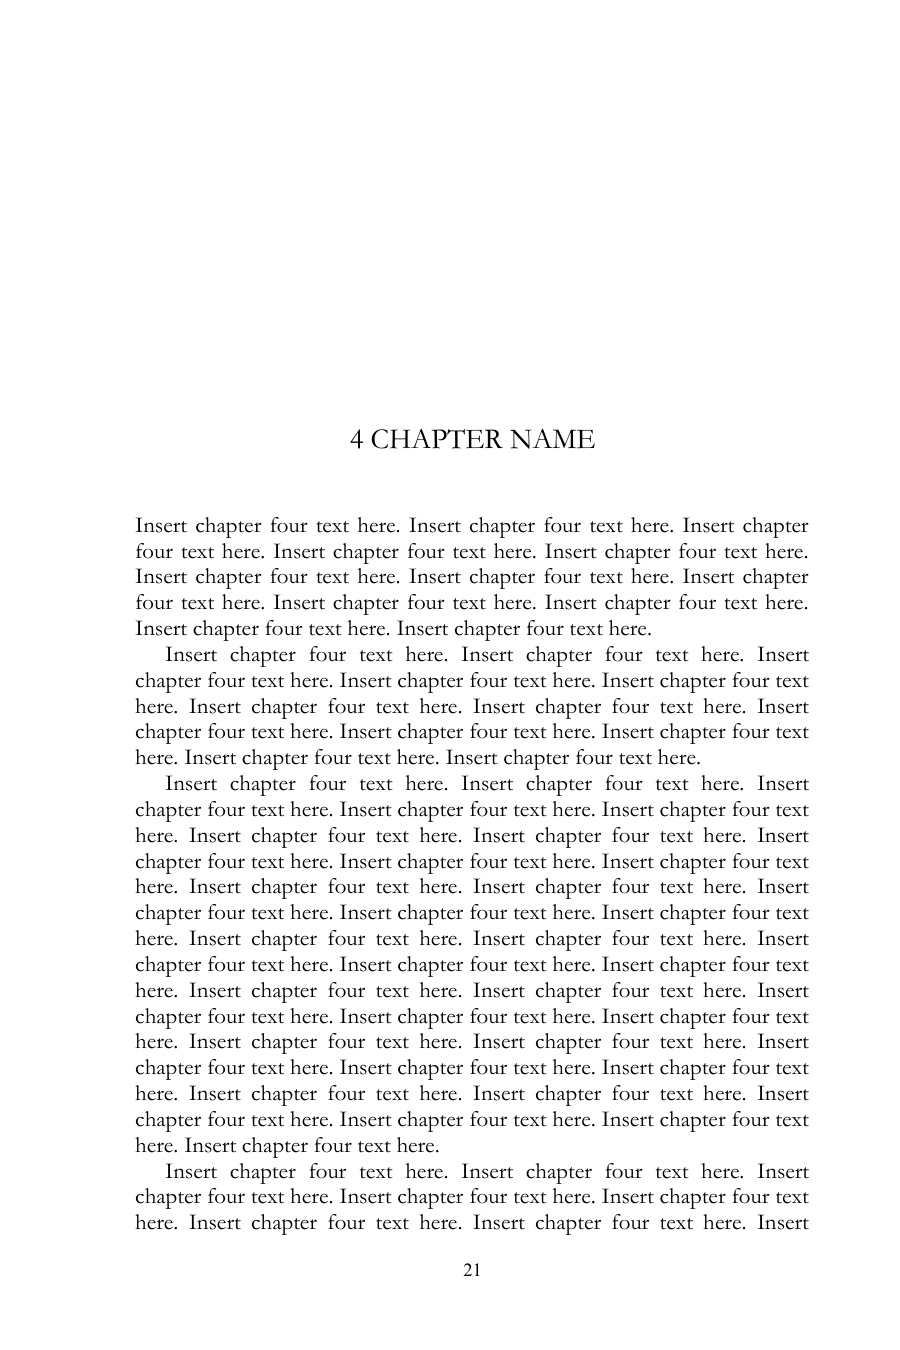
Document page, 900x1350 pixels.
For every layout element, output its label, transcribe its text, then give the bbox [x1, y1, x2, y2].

text Insert chapter four text here. Insert chapter four text here. Insert chapter four text here. Insert chapter four text here. Insert chapter four text here. Insert chapter four text here. Insert chapter four text here. Insert chapter four text here. Insert chapter four text here. Insert chapter four text here. Insert chapter four text here. Insert chapter four text here. [135, 512, 810, 642]
title 4 CHAPTER NAME [135, 423, 810, 456]
text Insert chapter four text here. Insert chapter four text here. Insert chapter four text here. Insert chapter four text here. Insert chapter four text here. Insert chapter four text here. Insert chapter four text here. Insert chapter four text here. Insert chapter four text here. Insert chapter four text here. Insert chapter four text here. Insert chapter four text here. [135, 642, 810, 771]
